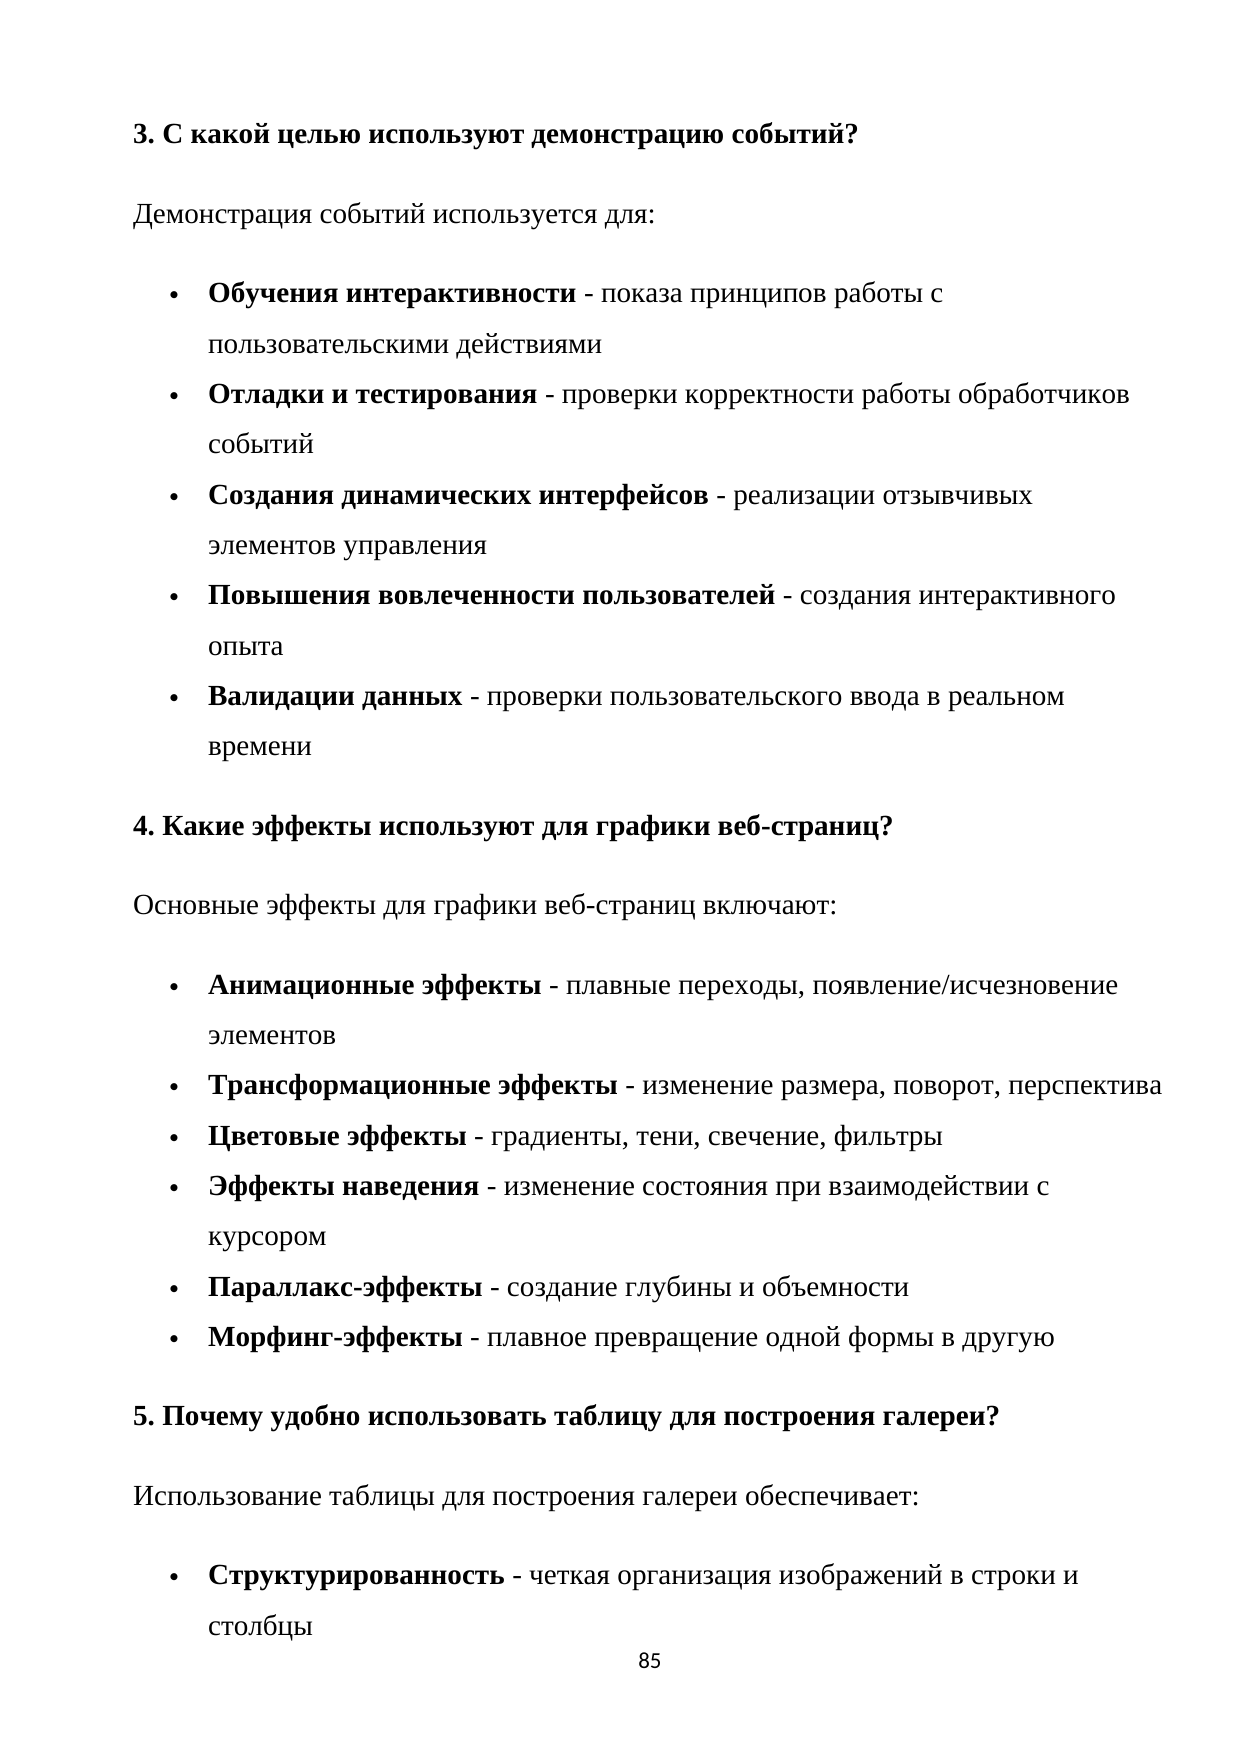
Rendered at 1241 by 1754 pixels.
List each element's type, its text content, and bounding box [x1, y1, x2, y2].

list Валидации данных - проверки пользовательского ввода в реальном времени [170, 678, 1166, 762]
list Создания динамических интерфейсов - реализации отзывчивых элементов управления [170, 477, 1166, 561]
text Использование таблицы для построения галереи обеспечивает: [133, 1478, 1166, 1512]
text Демонстрация событий используется для: [133, 196, 1166, 230]
list Цветовые эффекты - градиенты, тени, свечение, фильтры [170, 1118, 1166, 1151]
list Структурированность - четкая организация изображений в строки и столбцы [170, 1557, 1166, 1641]
list Параллакс-эффекты - создание глубины и объемности [170, 1269, 1166, 1302]
subtitle 5. Почему удобно использовать таблицу для построения галереи? [133, 1398, 1166, 1432]
subtitle 3. С какой целью используют демонстрацию событий? [133, 117, 1166, 150]
text Основные эффекты для графики веб-страниц включают: [133, 887, 1166, 921]
list Трансформационные эффекты - изменение размера, поворот, перспектива [170, 1067, 1166, 1101]
list Отладки и тестирования - проверки корректности работы обработчиков событий [170, 376, 1166, 460]
list Морфинг-эффекты - плавное превращение одной формы в другую [170, 1319, 1166, 1353]
subtitle 4. Какие эффекты используют для графики веб-страниц? [133, 808, 1166, 841]
list Повышения вовлеченности пользователей - создания интерактивного опыта [170, 577, 1166, 661]
list Эффекты наведения - изменение состояния при взаимодействии с курсором [170, 1168, 1166, 1252]
list Анимационные эффекты - плавные переходы, появление/исчезновение элементов [170, 967, 1166, 1051]
list Обучения интерактивности - показа принципов работы с пользовательскими действиями [170, 276, 1166, 359]
